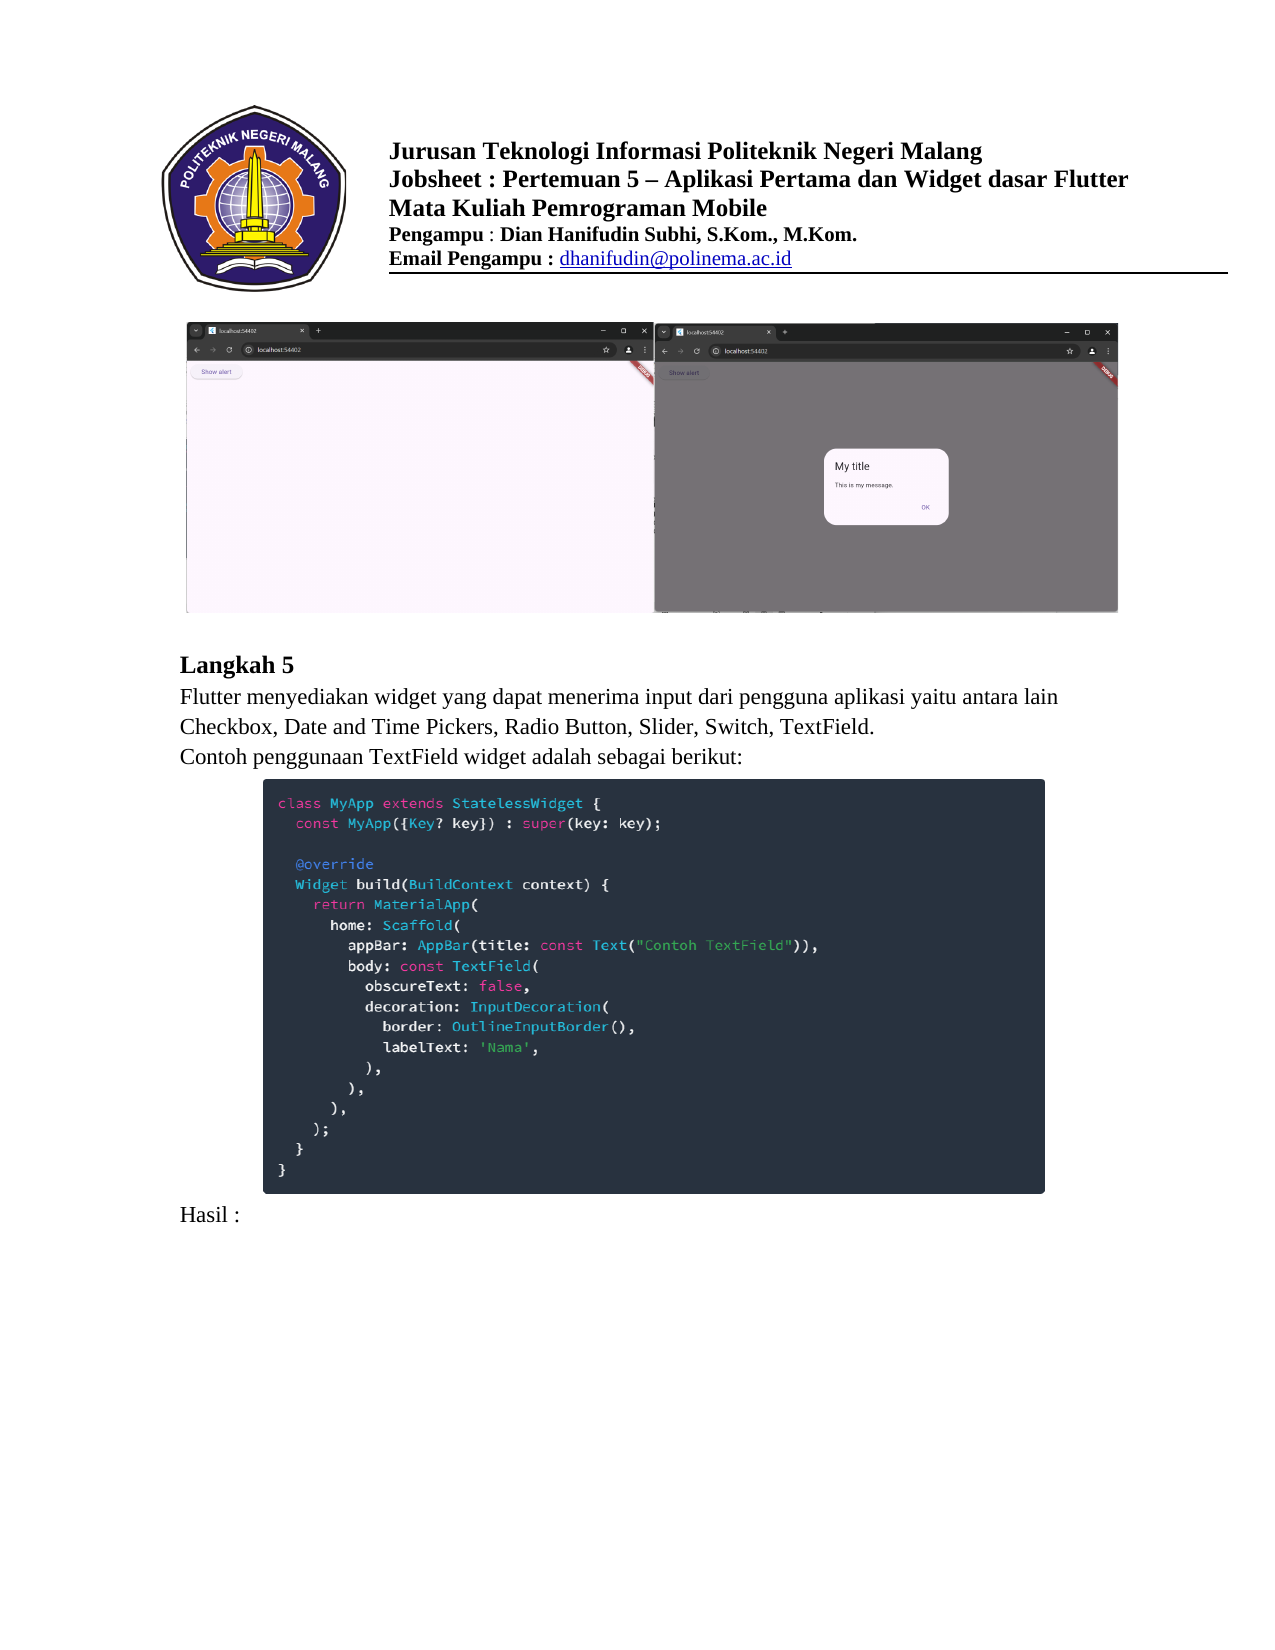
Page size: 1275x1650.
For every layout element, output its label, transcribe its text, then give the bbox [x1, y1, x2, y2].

picture [186, 322, 1119, 613]
picture [259, 773, 1045, 1198]
text Langkah 5 [179, 650, 1125, 678]
picture [161, 105, 347, 292]
text Contoh penggunaan TextField widget adalah sebagai berikut: [179, 743, 1125, 769]
text Flutter menyediakan widget yang dapat menerima input dari pengguna aplikasi yaitu antara lain Checkbox, Date and Time Pickers, Radio Button, Slider, Switch, TextField. [179, 683, 1125, 739]
text Hasil : [179, 1201, 1125, 1228]
